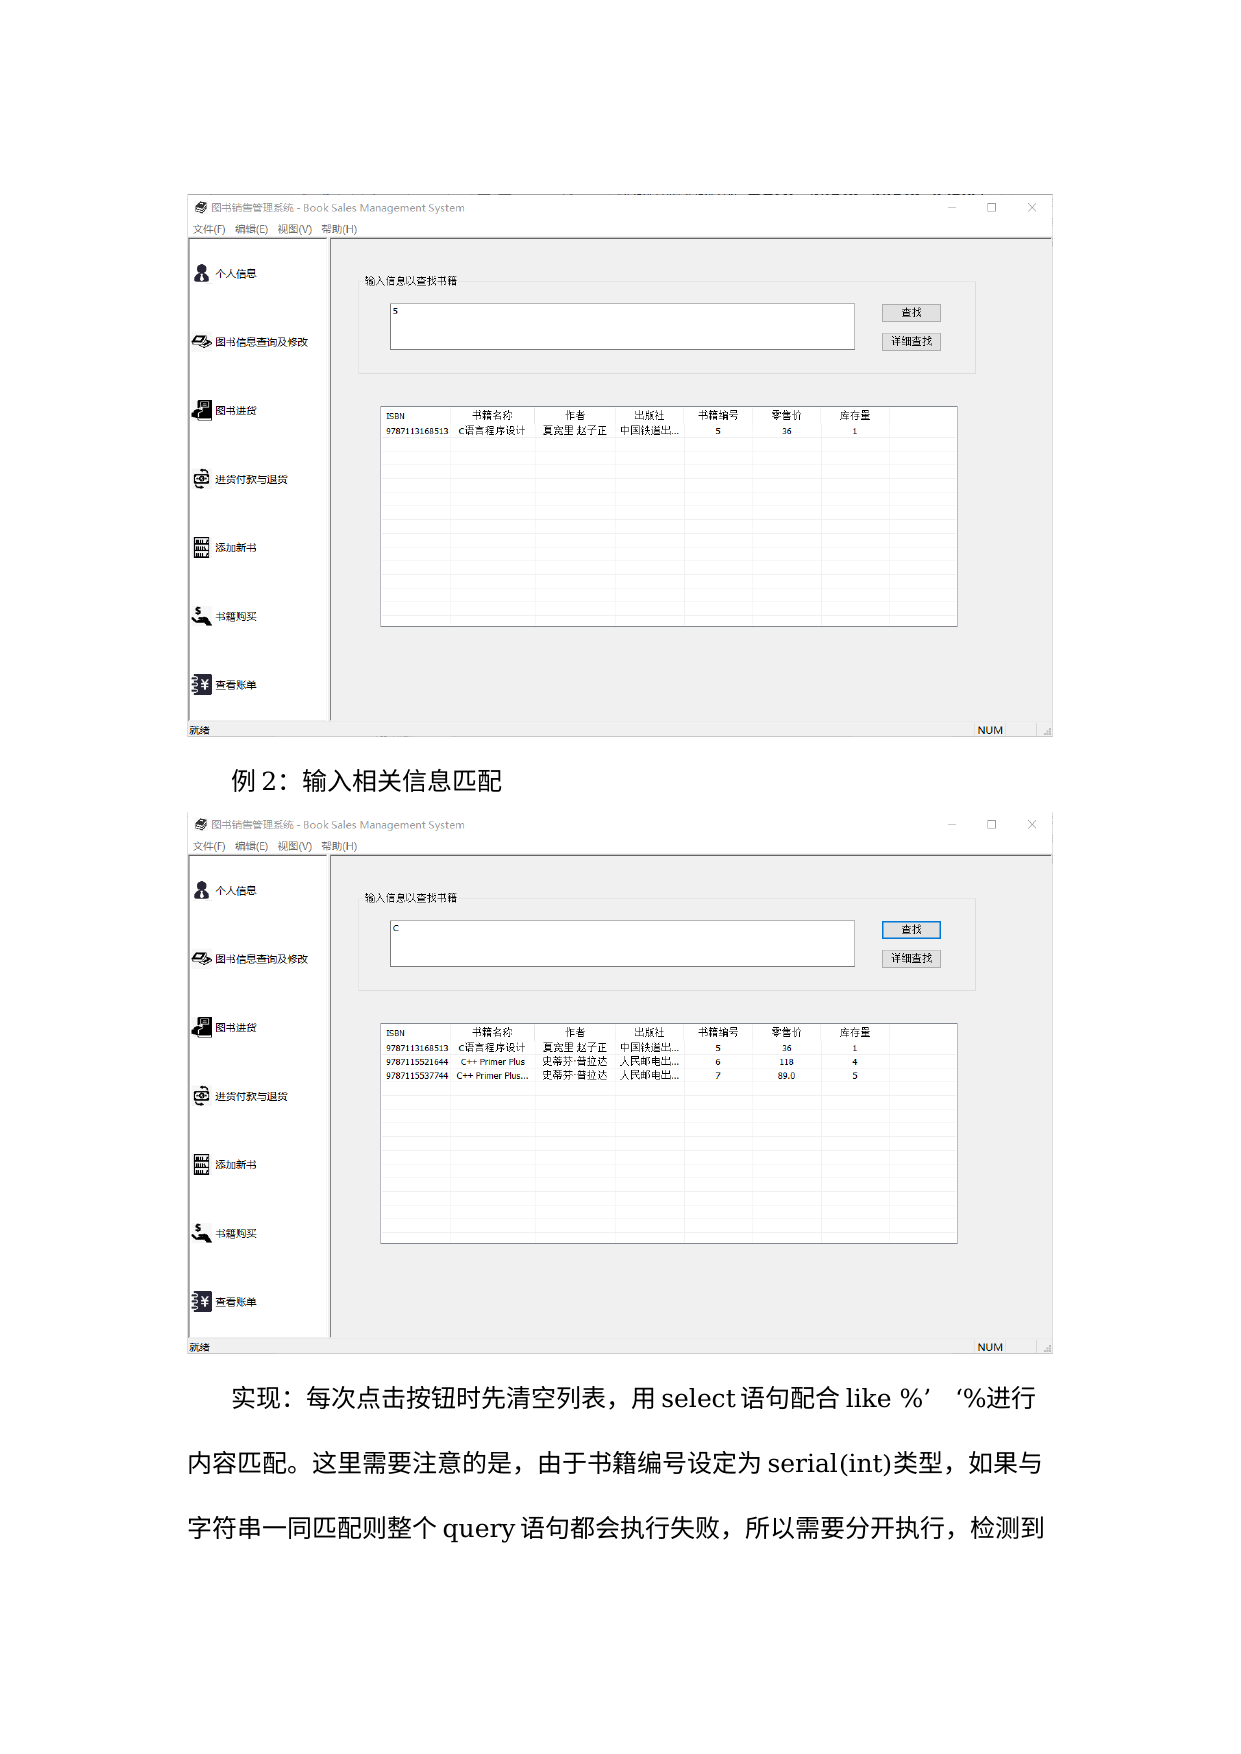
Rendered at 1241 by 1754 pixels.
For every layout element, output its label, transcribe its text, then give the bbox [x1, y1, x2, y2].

picture [187, 194, 1053, 737]
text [187, 1364, 1053, 1559]
picture [187, 812, 1053, 1354]
text 例2：输入相关信息匹配 [187, 747, 1053, 812]
